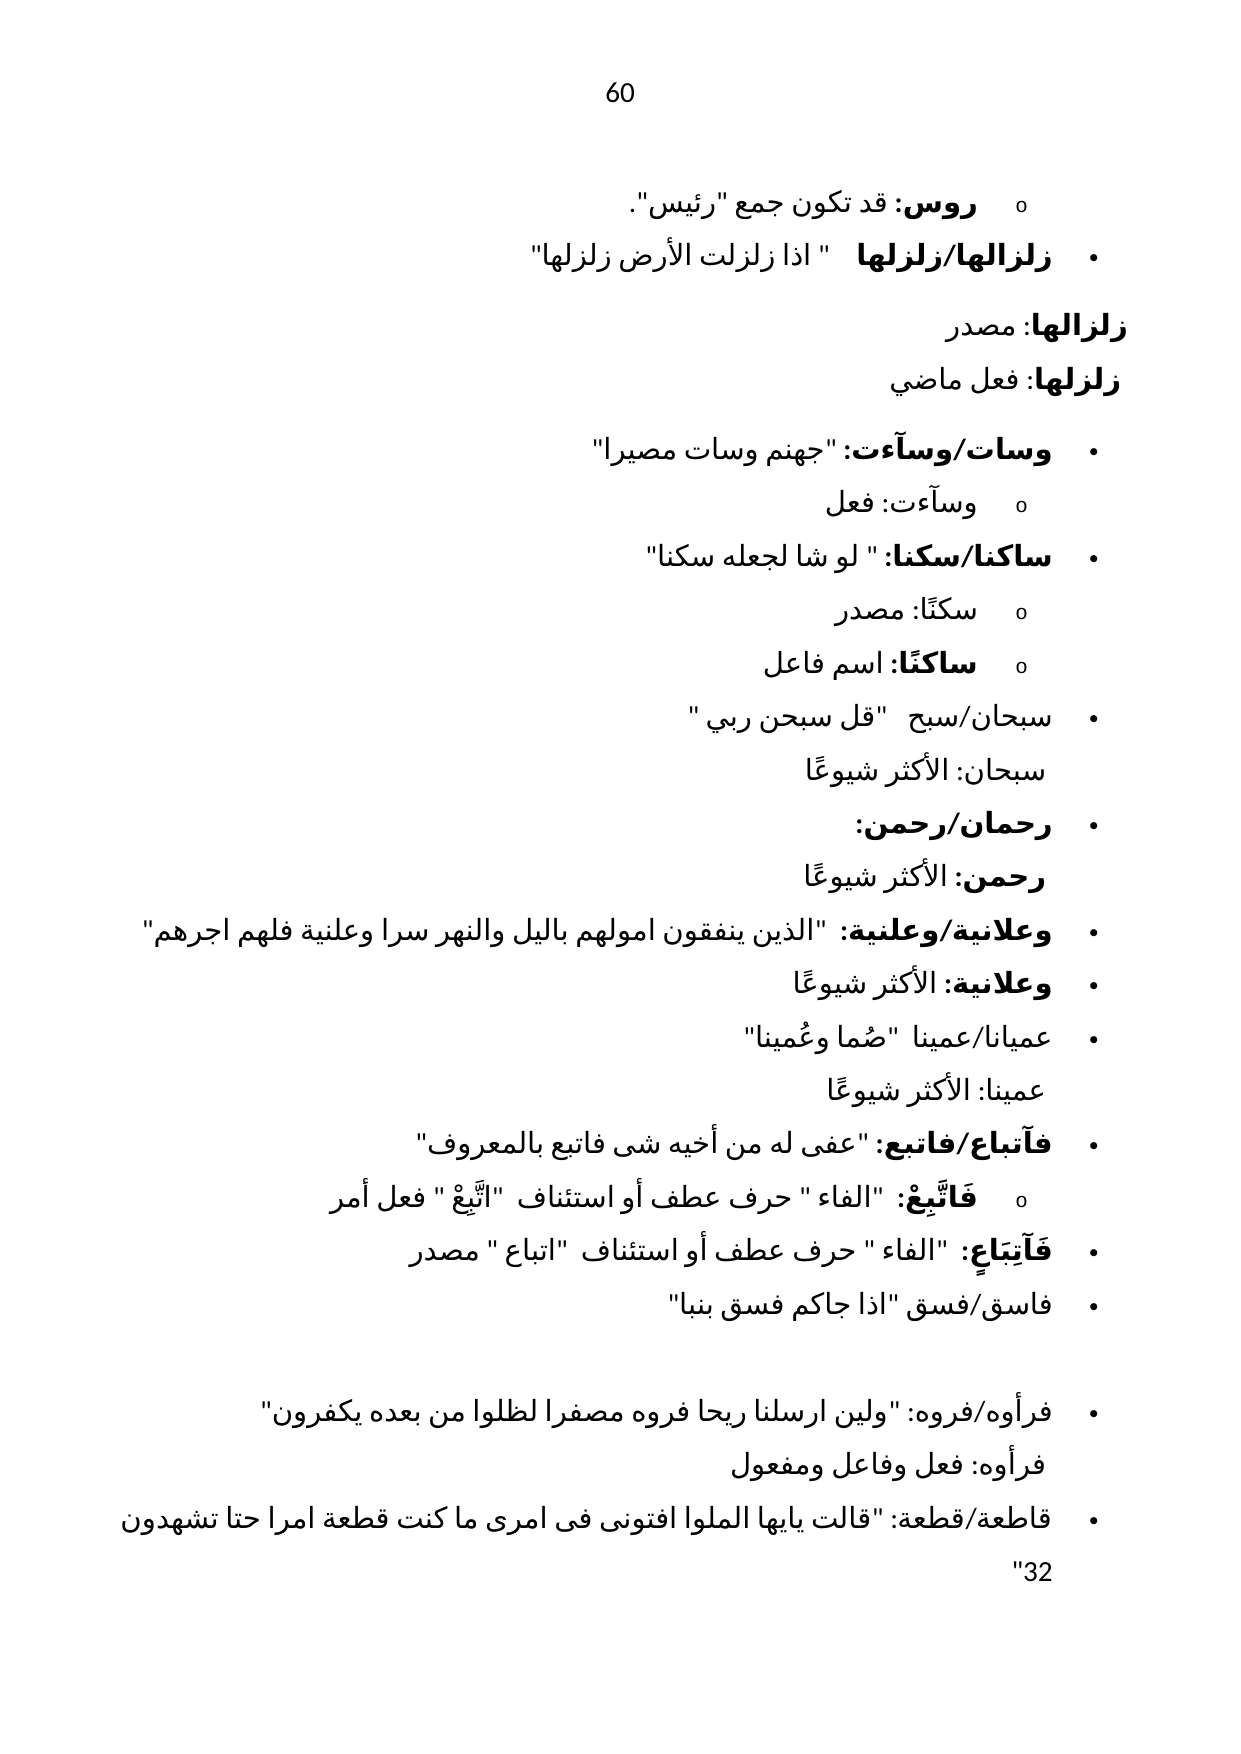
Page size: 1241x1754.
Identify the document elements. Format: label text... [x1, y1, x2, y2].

list وسآءت: فعل [112, 484, 1015, 520]
list عميانا/عمينا "صُما وعُمينا" عمينا: الأكثر شيوعًا [112, 1019, 1090, 1108]
list فرأوه/فروه: "ولين ارسلنا ريحا فروه مصفرا لظلوا من بعده يكفرون" فرأوه: فعل وفاعل ومفعول [112, 1393, 1090, 1482]
list سبحان/سبح "قل سبحن ربي " سبحان: الأكثر شيوعًا [112, 698, 1090, 787]
list قاطعة/قطعة: "قالت يايها الملوا افتونى فى امرى ما كنت قطعة امرا حتا تشهدون 32" [112, 1500, 1090, 1589]
list فَاتَّبِعْ: "الفاء " حرف عطف أو استئناف "اتَّبِعْ " فعل أمر [112, 1179, 1015, 1215]
list زلزالها/زلزلها " اذا زلزلت الأرض زلزلها" [112, 237, 1090, 273]
list فَآتِبَاعٍ: "الفاء " حرف عطف أو استئناف "اتباع " مصدر [112, 1232, 1090, 1268]
list فآتباع/فاتبع: "عفى له من أخيه شى فاتبع بالمعروف" [112, 1126, 1090, 1161]
list روس: قد تكون جمع "رئيس". [112, 184, 1015, 219]
list وسات/وسآءت: "جهنم وسات مصيرا" [112, 431, 1090, 467]
list فاسق/فسق "اذا جاكم فسق بنبا" [112, 1286, 1090, 1375]
list وعلانية/وعلنية: "الذين ينفقون امولهم باليل والنهر سرا وعلنية فلهم اجرهم" [112, 912, 1090, 947]
list وعلانية: الأكثر شيوعًا [112, 965, 1090, 1001]
list رحمان/رحمن: رحمن: الأكثر شيوعًا [112, 805, 1090, 894]
list ساكنًا: اسم فاعل [112, 645, 1015, 680]
list ساكنا/سكنا: " لو شا لجعله سكنا" [112, 538, 1090, 573]
text زلزالها: مصدر زلزلها: فعل ماضي [112, 307, 1128, 396]
list سكنًا: مصدر [112, 591, 1015, 627]
